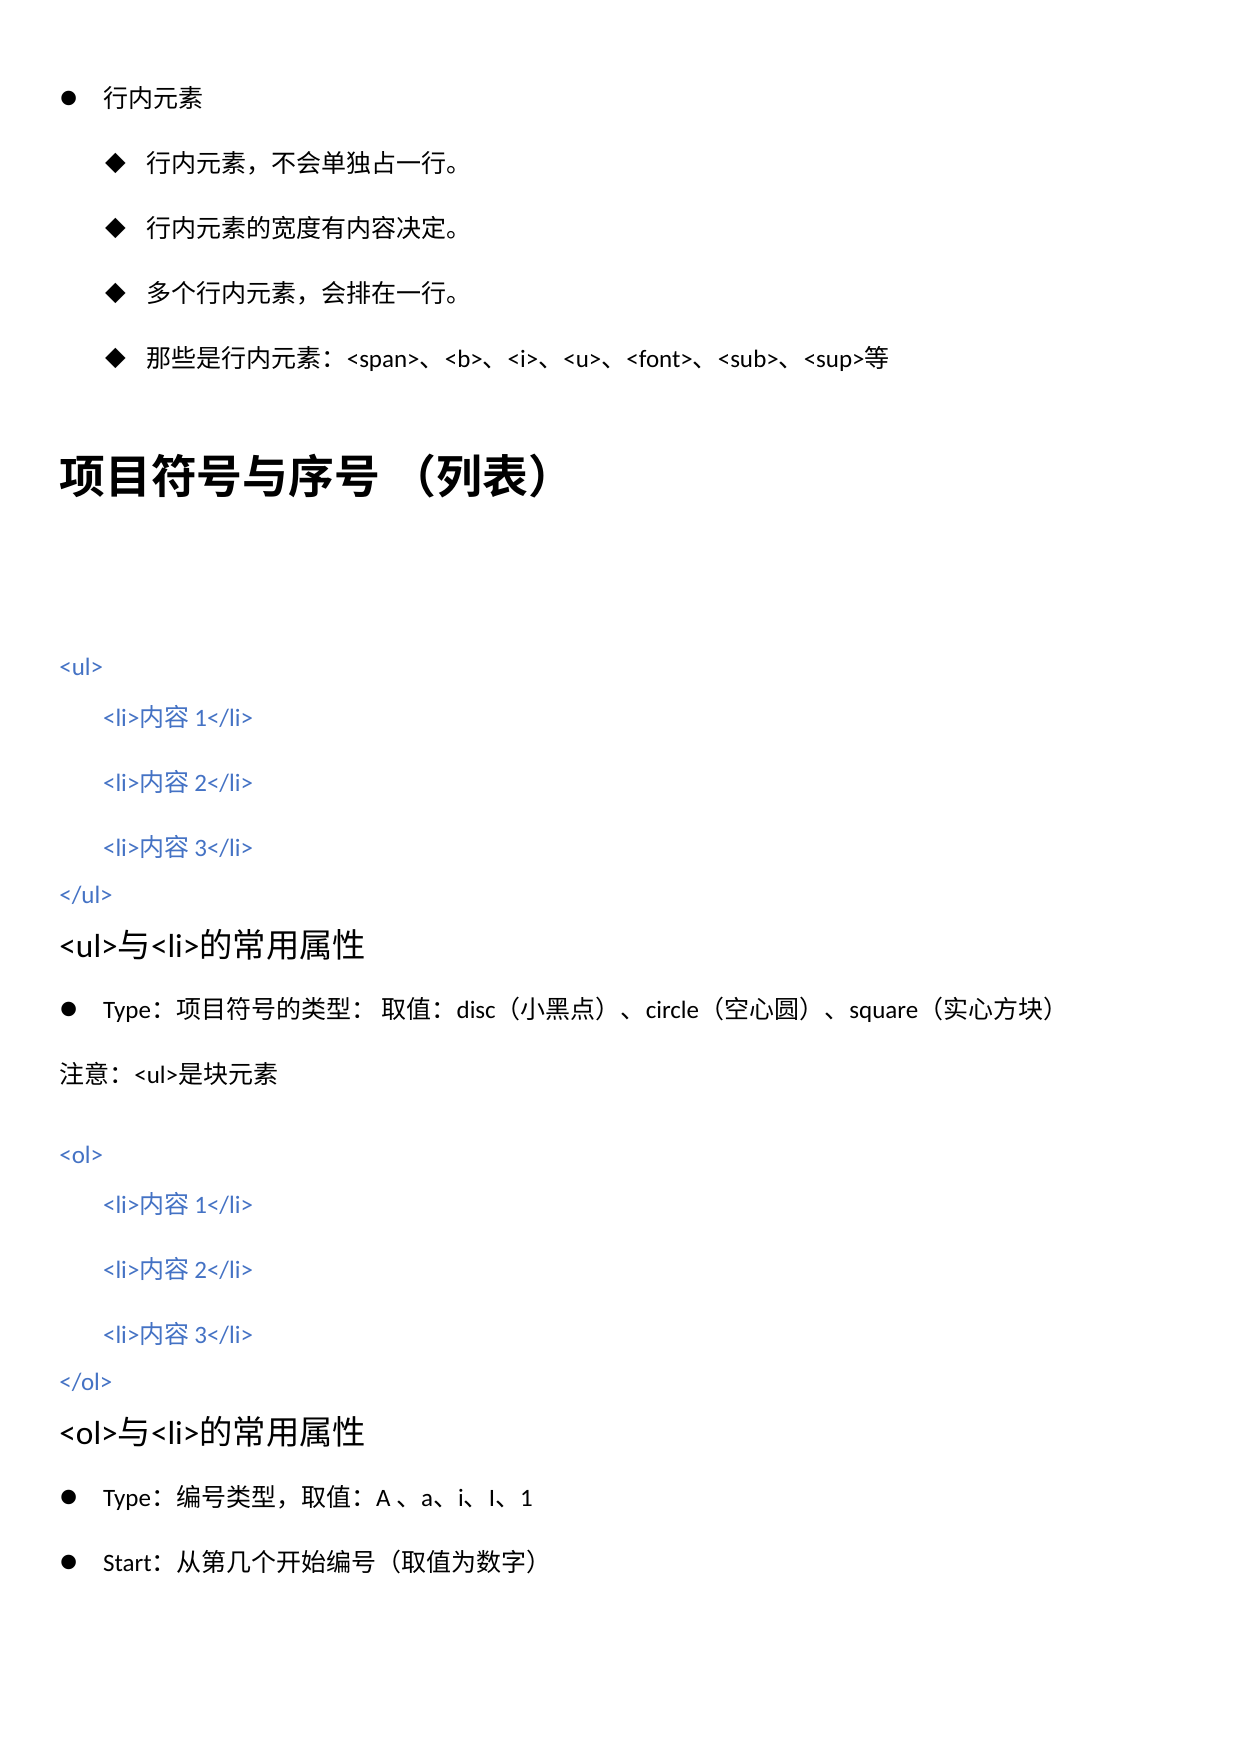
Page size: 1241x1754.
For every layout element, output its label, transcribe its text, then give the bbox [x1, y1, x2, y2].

text <ol> [59, 1138, 1181, 1170]
text <li>内容3</li> [59, 1300, 1181, 1365]
list 行内元素的宽度有内容决定。 [103, 194, 1181, 259]
list Start：从第几个开始编号（取值为数字） [59, 1528, 1181, 1593]
list 行内元素，不会单独占一行。 [103, 129, 1181, 194]
list 那些是行内元素：<span>、<b>、<i>、<u>、<font>、<sub>、<sup>等 [103, 324, 1181, 389]
text <ul> [59, 650, 1181, 683]
text 注意：<ul>是块元素 [59, 1040, 1181, 1105]
text </ul> [59, 878, 1181, 910]
list 多个行内元素，会排在一行。 [103, 259, 1181, 324]
text <li>内容1</li> [59, 683, 1181, 748]
text <li>内容1</li> [59, 1170, 1181, 1235]
text <li>内容2</li> [59, 748, 1181, 813]
text <li>内容2</li> [59, 1235, 1181, 1300]
text <ol>与<li>的常用属性 [59, 1398, 1181, 1463]
subtitle 项目符号与序号 （列表） [59, 425, 1181, 522]
list Type：项目符号的类型： 取值：disc（小黑点）、circle（空心圆）、square（实心方块） [59, 975, 1181, 1040]
list 行内元素 [59, 64, 1181, 129]
text <li>内容3</li> [59, 813, 1181, 878]
text <ul>与<li>的常用属性 [59, 910, 1181, 975]
text </ol> [59, 1365, 1181, 1398]
list Type：编号类型，取值：A 、a、i、I、1 [59, 1463, 1181, 1528]
